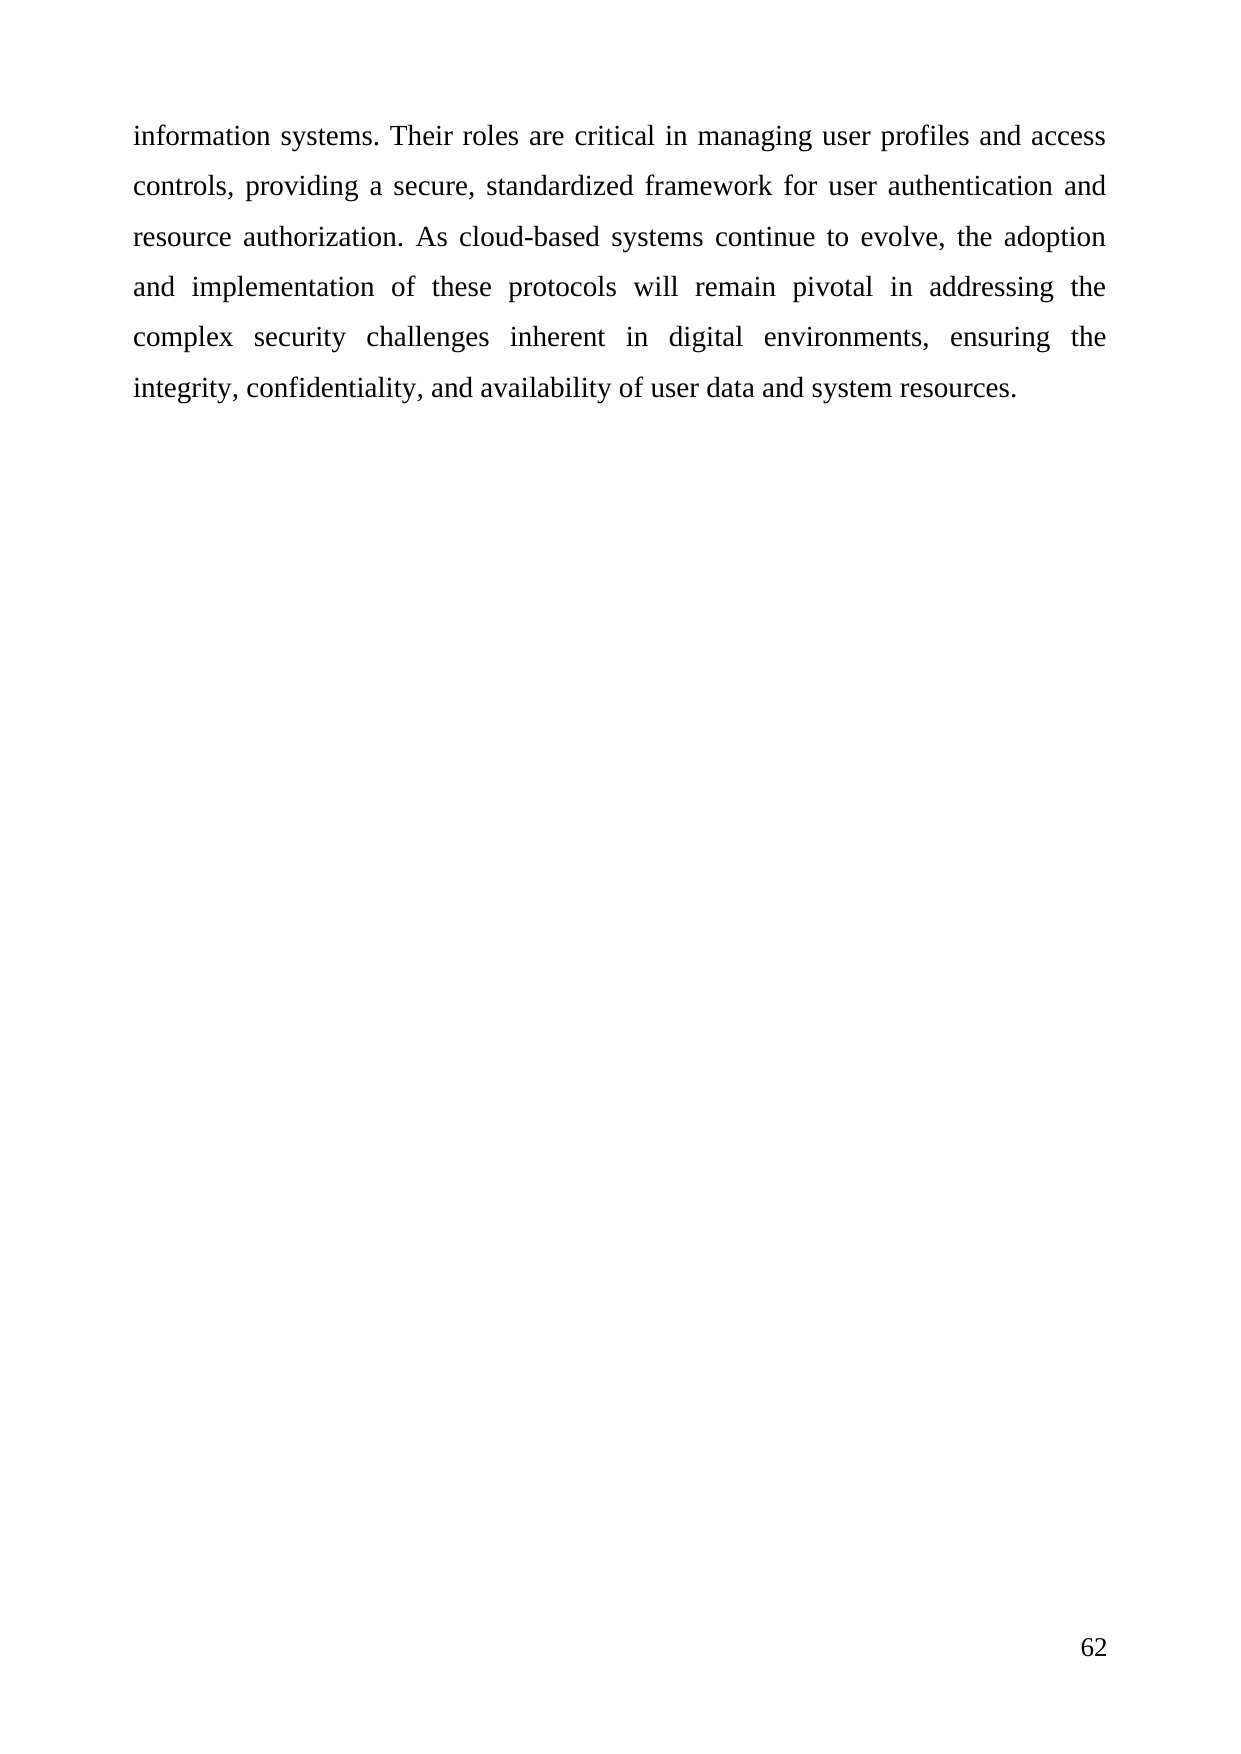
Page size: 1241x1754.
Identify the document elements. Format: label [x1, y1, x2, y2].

text [133, 118, 1107, 403]
